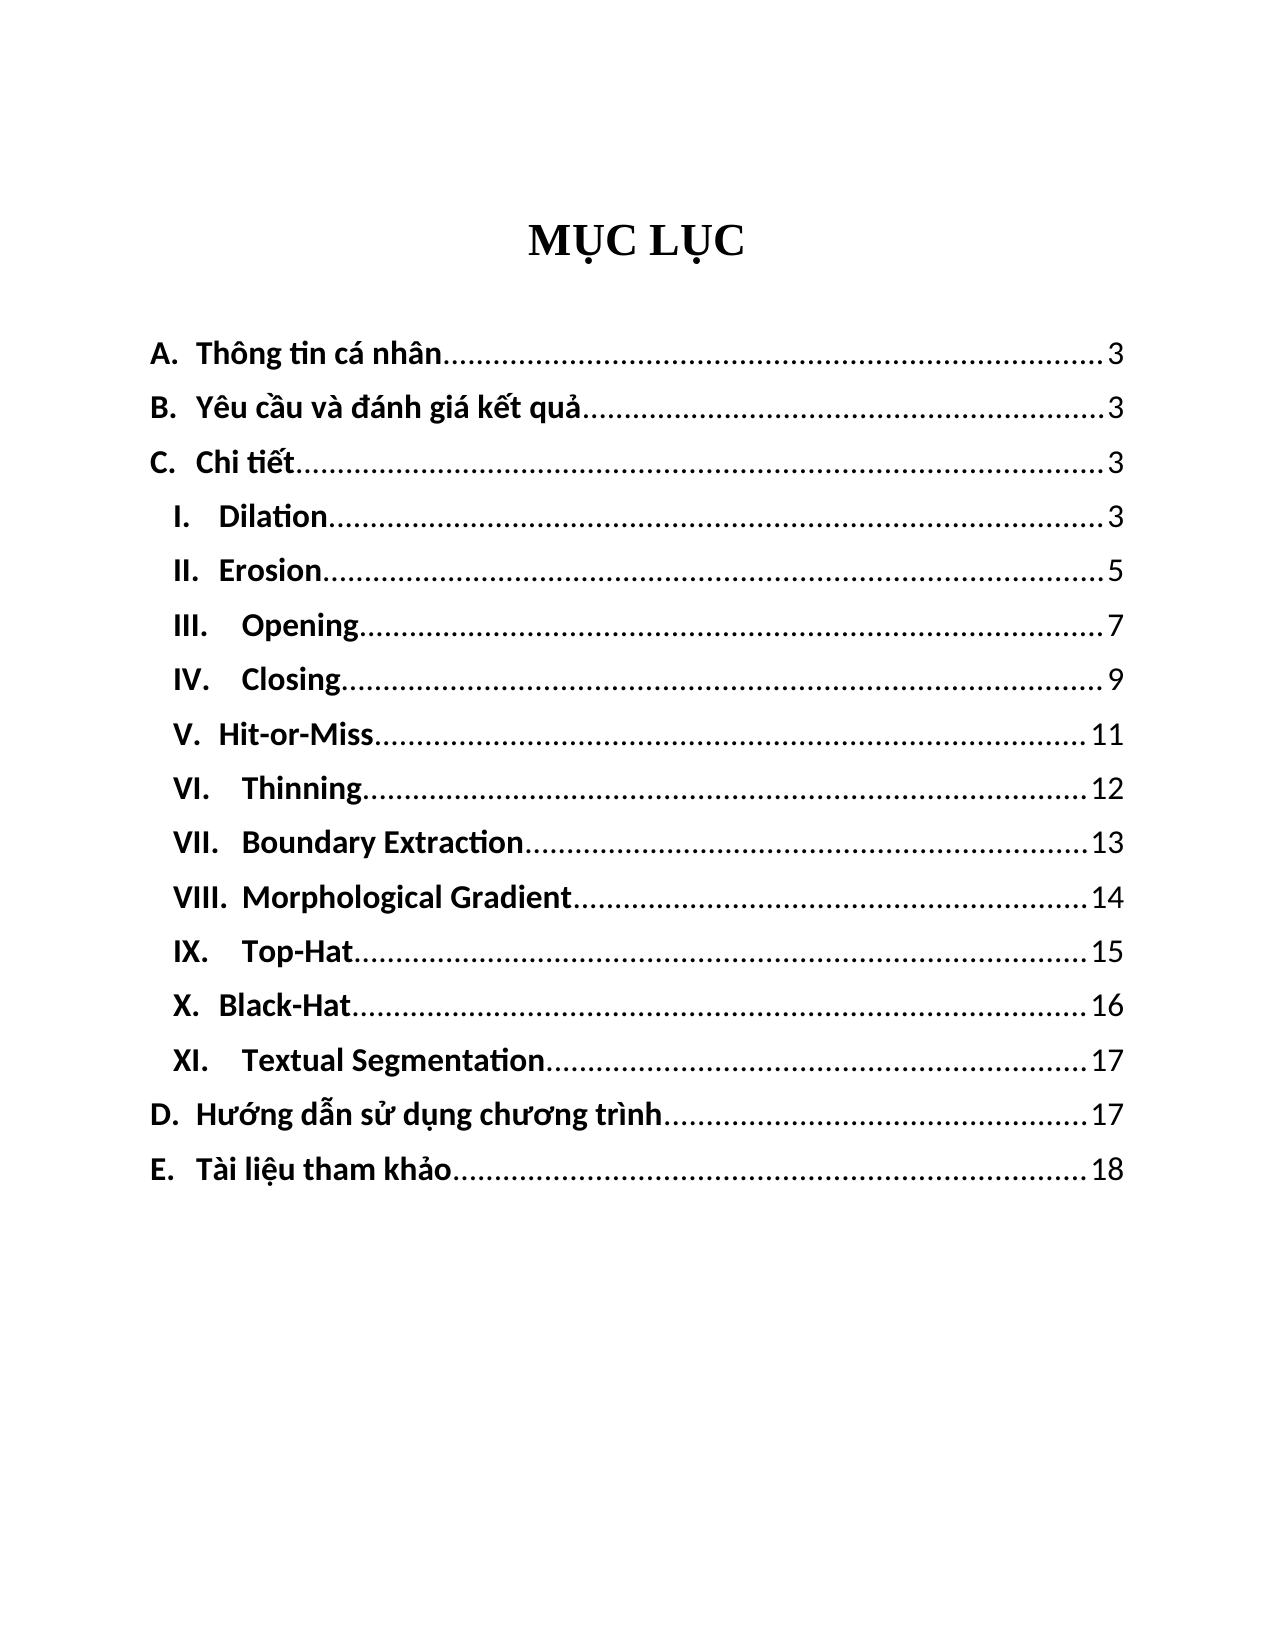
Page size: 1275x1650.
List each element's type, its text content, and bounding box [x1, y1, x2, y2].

text V. Hit-or-Miss 11 [173, 712, 1125, 753]
text II. Erosion 5 [173, 549, 1125, 590]
text C. Chi tiết 3 [150, 441, 1125, 481]
text XI. Textual Segmentation 17 [173, 1039, 1125, 1079]
text A. Thông tin cá nhân 3 [150, 332, 1125, 373]
text D. Hướng dẫn sử dụng chương trình 17 [150, 1093, 1125, 1134]
text III. Opening 7 [173, 604, 1125, 644]
text VI. Thinning 12 [173, 767, 1125, 808]
text I. Dilation 3 [173, 495, 1125, 536]
text B. Yêu cầu và đánh giá kết quả 3 [150, 386, 1125, 427]
text X. Black-Hat 16 [173, 984, 1125, 1025]
text VII. Boundary Extraction 13 [173, 821, 1125, 862]
text VIII. Morphological Gradient 14 [173, 876, 1125, 916]
text E. Tài liệu tham khảo 18 [150, 1147, 1125, 1188]
text MỤC LỤC [150, 212, 1125, 265]
text IV. Closing 9 [173, 658, 1125, 699]
text IX. Top-Hat 15 [173, 930, 1125, 971]
